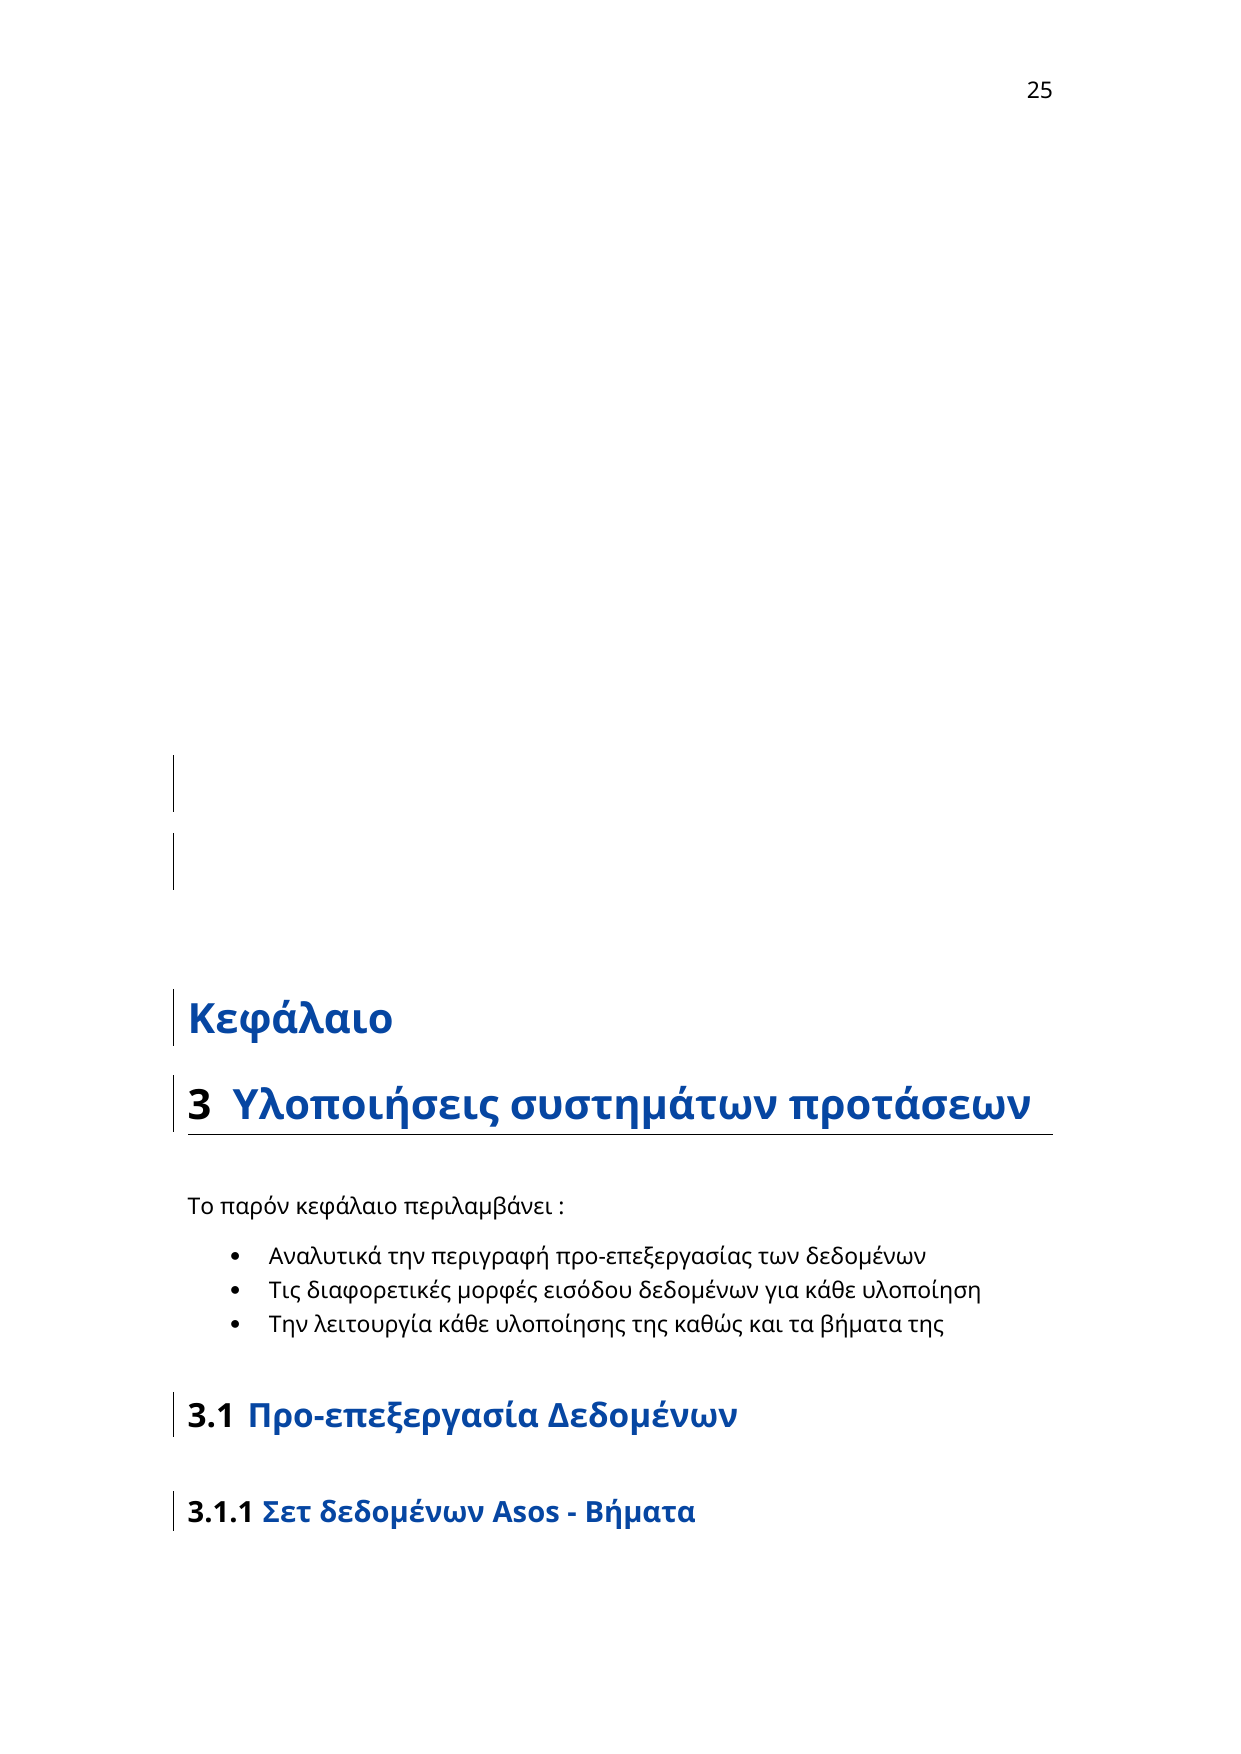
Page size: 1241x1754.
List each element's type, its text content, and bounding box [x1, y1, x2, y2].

subtitle Προ-επεξεργασία Δεδομένων [187, 1392, 1053, 1437]
subtitle Υλοποιήσεις συστημάτων προτάσεων [187, 1075, 1053, 1135]
text Κεφάλαιο [187, 989, 1053, 1046]
list Την λειτουργία κάθε υλοποίησης της καθώς και τα βήματα της [231, 1308, 1053, 1339]
list Τις διαφορετικές μορφές εισόδου δεδομένων για κάθε υλοποίηση [231, 1274, 1053, 1305]
subtitle Σετ δεδομένων Asos - Βήματα [187, 1491, 1053, 1531]
list Αναλυτικά την περιγραφή προ-επεξεργασίας των δεδομένων [231, 1240, 1053, 1271]
text Το παρόν κεφάλαιο περιλαμβάνει : [187, 1190, 1053, 1221]
